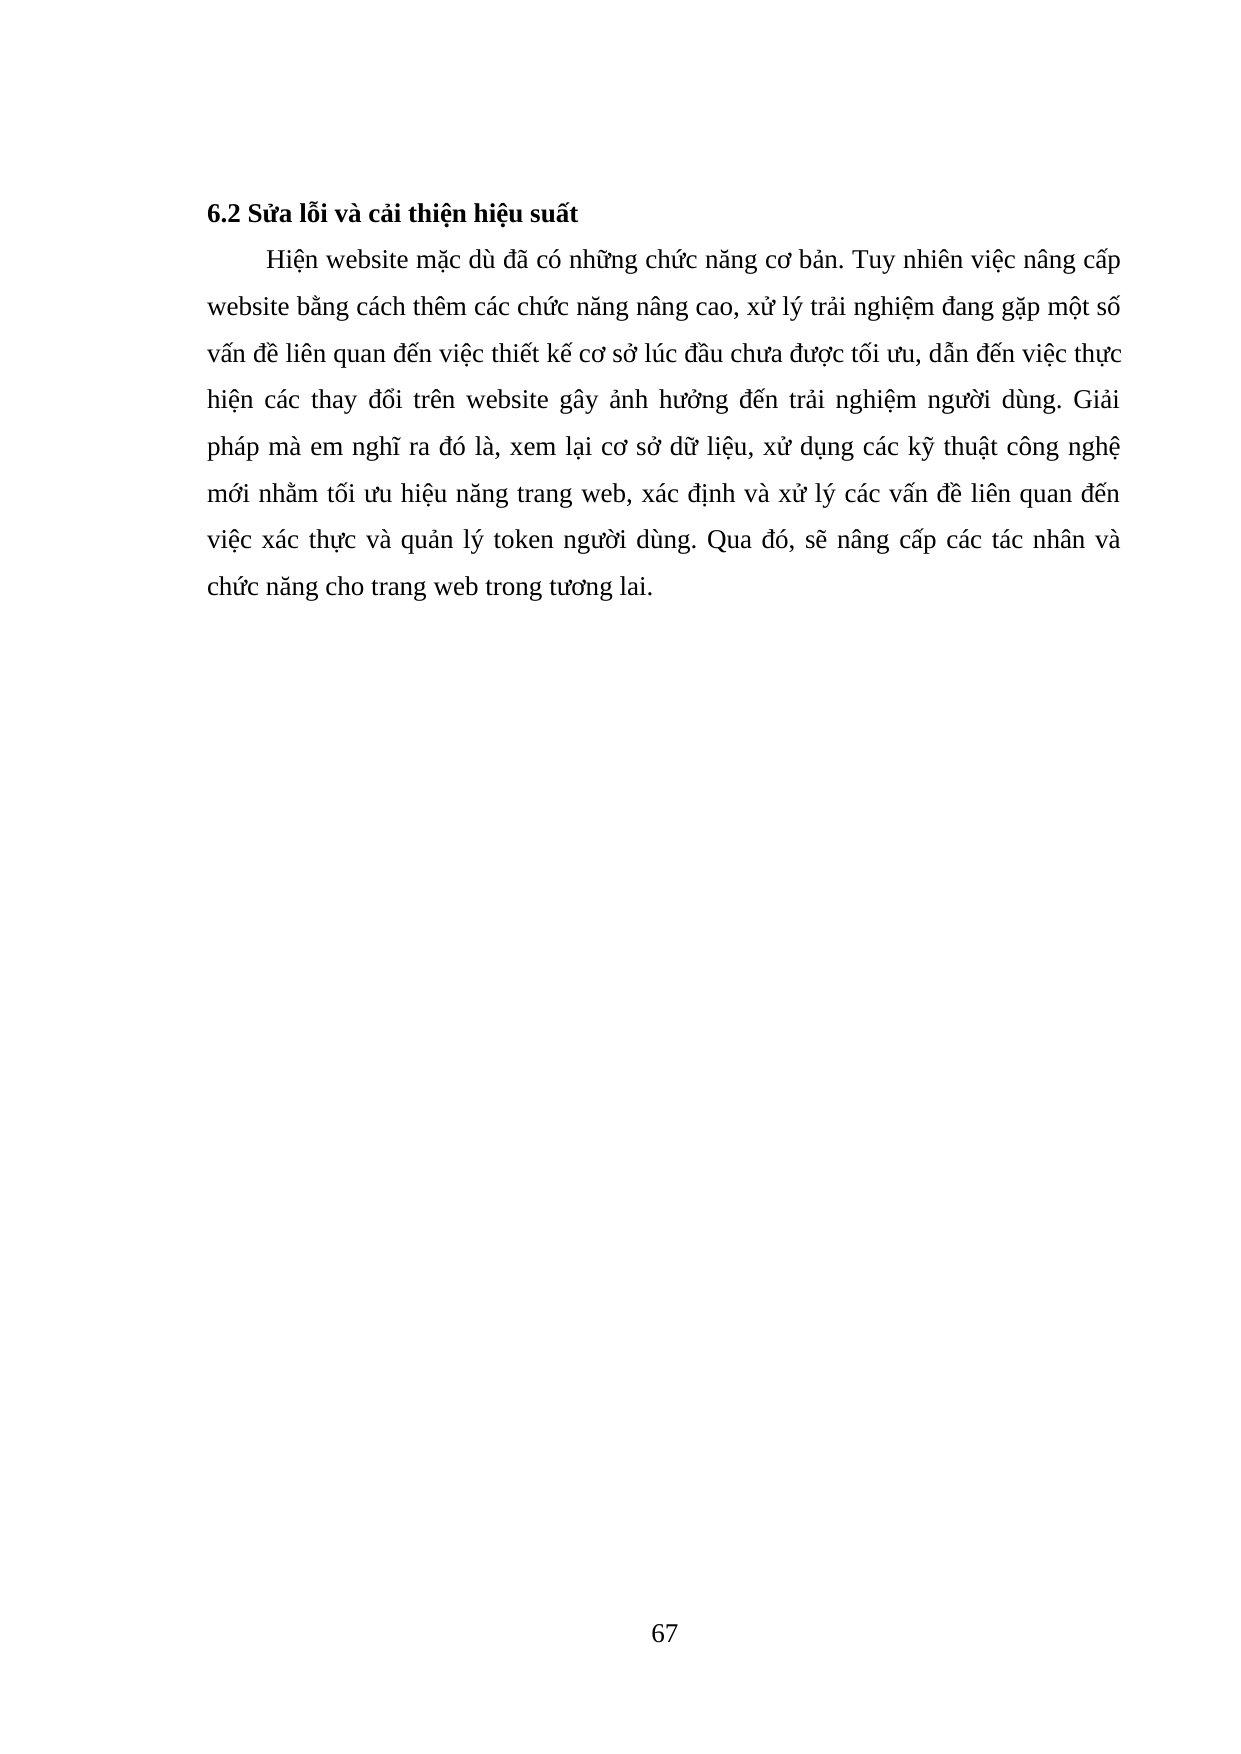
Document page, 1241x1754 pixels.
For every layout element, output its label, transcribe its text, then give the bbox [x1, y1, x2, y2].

subtitle 6.2 Sửa lỗi và cải thiện hiệu suất [207, 197, 1122, 228]
text Hiện website mặc dù đã có những chức năng cơ bản. Tuy nhiên việc nâng cấp website bằng cách thêm các chức năng nâng cao, xử lý trải nghiệm đang gặp một số vấn đề liên quan đến việc thiết kế cơ sở lúc đầu chưa được tối ưu, dẫn đến việc thực hiện các thay đổi trên website gây ảnh hưởng đến trải nghiệm người dùng. Giải pháp mà em nghĩ ra đó là, xem lại cơ sở dữ liệu, xử dụng các kỹ thuật công nghệ mới nhằm tối ưu hiệu năng trang web, xác định và xử lý các vấn đề liên quan đến việc xác thực và quản lý token người dùng. Qua đó, sẽ nâng cấp các tác nhân và chức năng cho trang web trong tương lai. [207, 243, 1122, 601]
